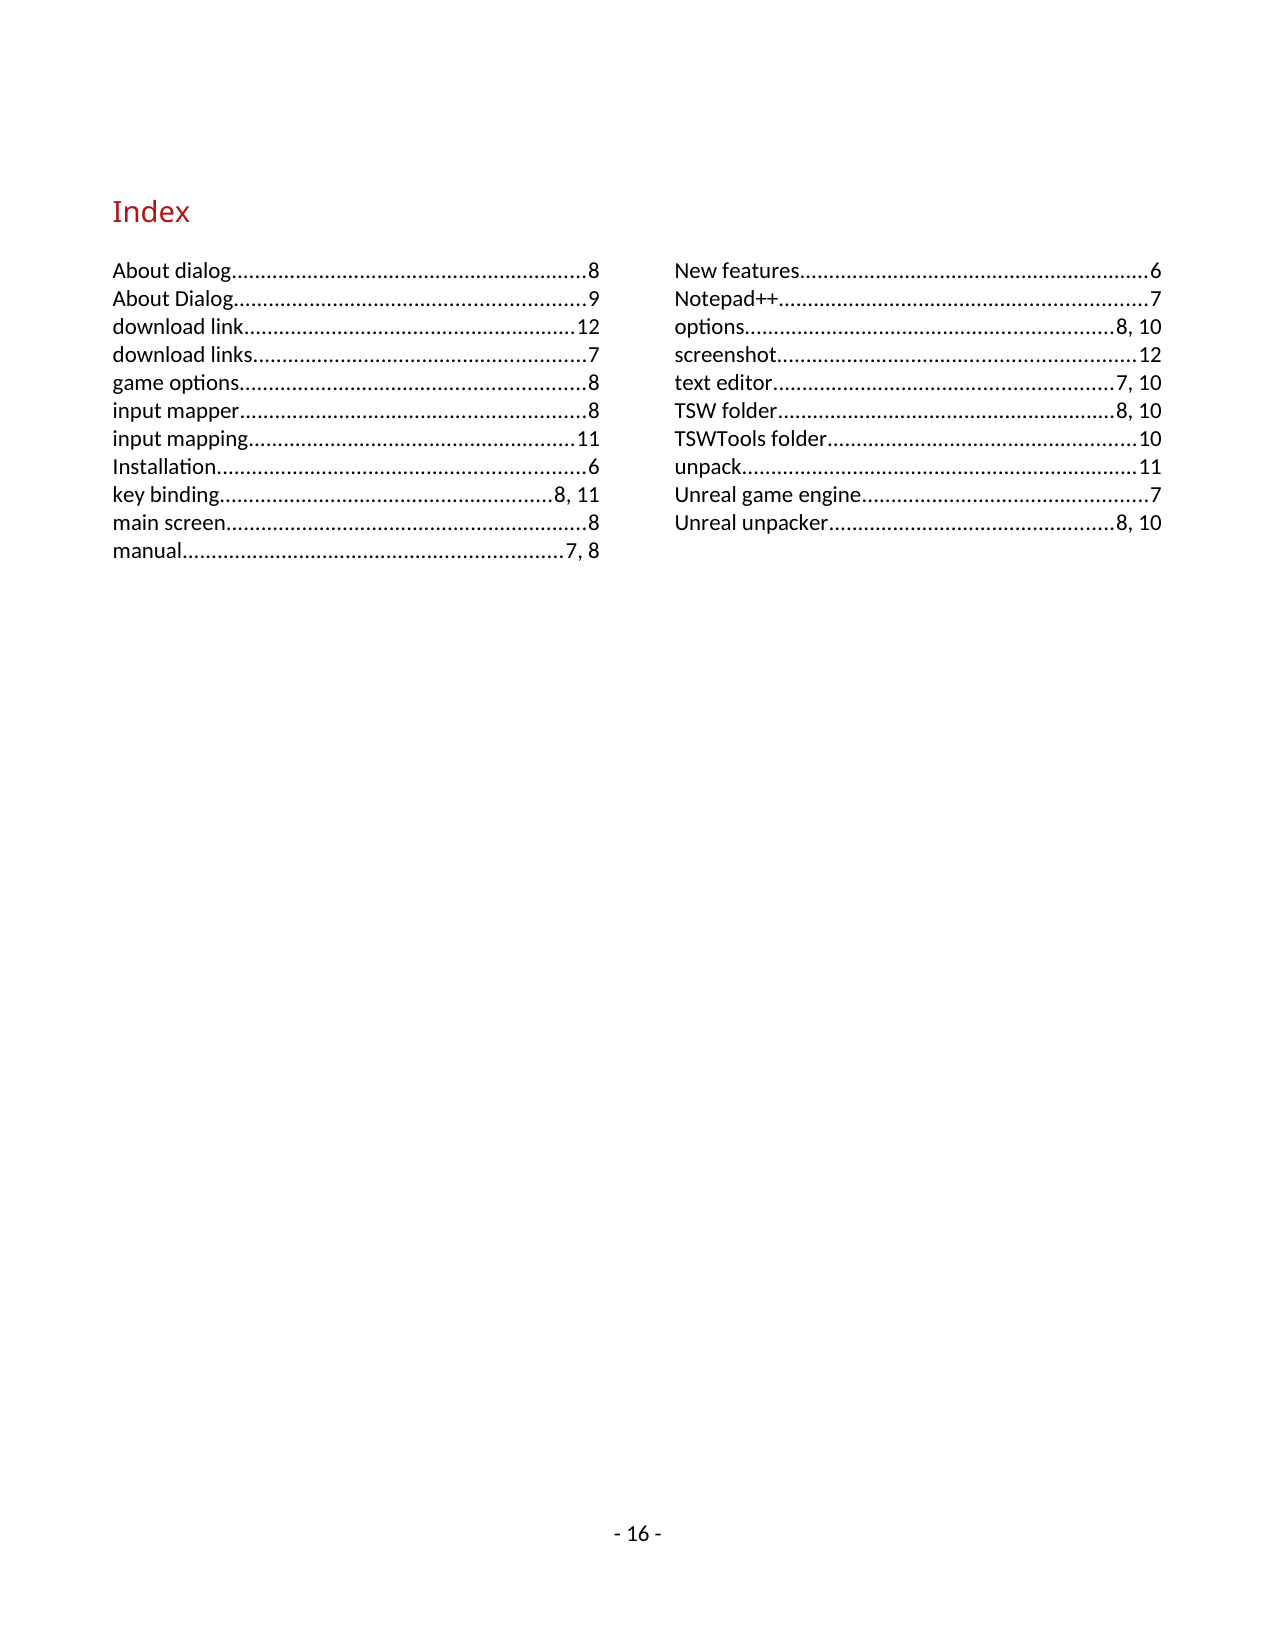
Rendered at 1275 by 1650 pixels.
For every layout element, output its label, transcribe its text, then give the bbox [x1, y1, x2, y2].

text input mapper 8 [112, 396, 601, 424]
text options 8, 10 [674, 312, 1162, 340]
text download links 7 [112, 340, 601, 368]
text New features 6 [674, 256, 1162, 284]
text download link 12 [112, 312, 601, 340]
list Index [112, 192, 1162, 231]
text input mapping 11 [112, 424, 601, 452]
text Notepad++ 7 [674, 284, 1162, 312]
text Unreal game engine 7 [674, 481, 1162, 508]
text key binding 8, 11 [112, 481, 601, 508]
text unpack 11 [674, 452, 1162, 481]
text text editor 7, 10 [674, 368, 1162, 396]
text manual 7, 8 [112, 537, 601, 564]
text Installation 6 [112, 452, 601, 481]
text About Dialog 9 [112, 284, 601, 312]
text About dialog 8 [112, 256, 601, 284]
text main screen 8 [112, 508, 601, 537]
text screenshot 12 [674, 340, 1162, 368]
text TSWTools folder 10 [674, 424, 1162, 452]
text TSW folder 8, 10 [674, 396, 1162, 424]
text Unreal unpacker 8, 10 [674, 508, 1162, 537]
text game options 8 [112, 368, 601, 396]
